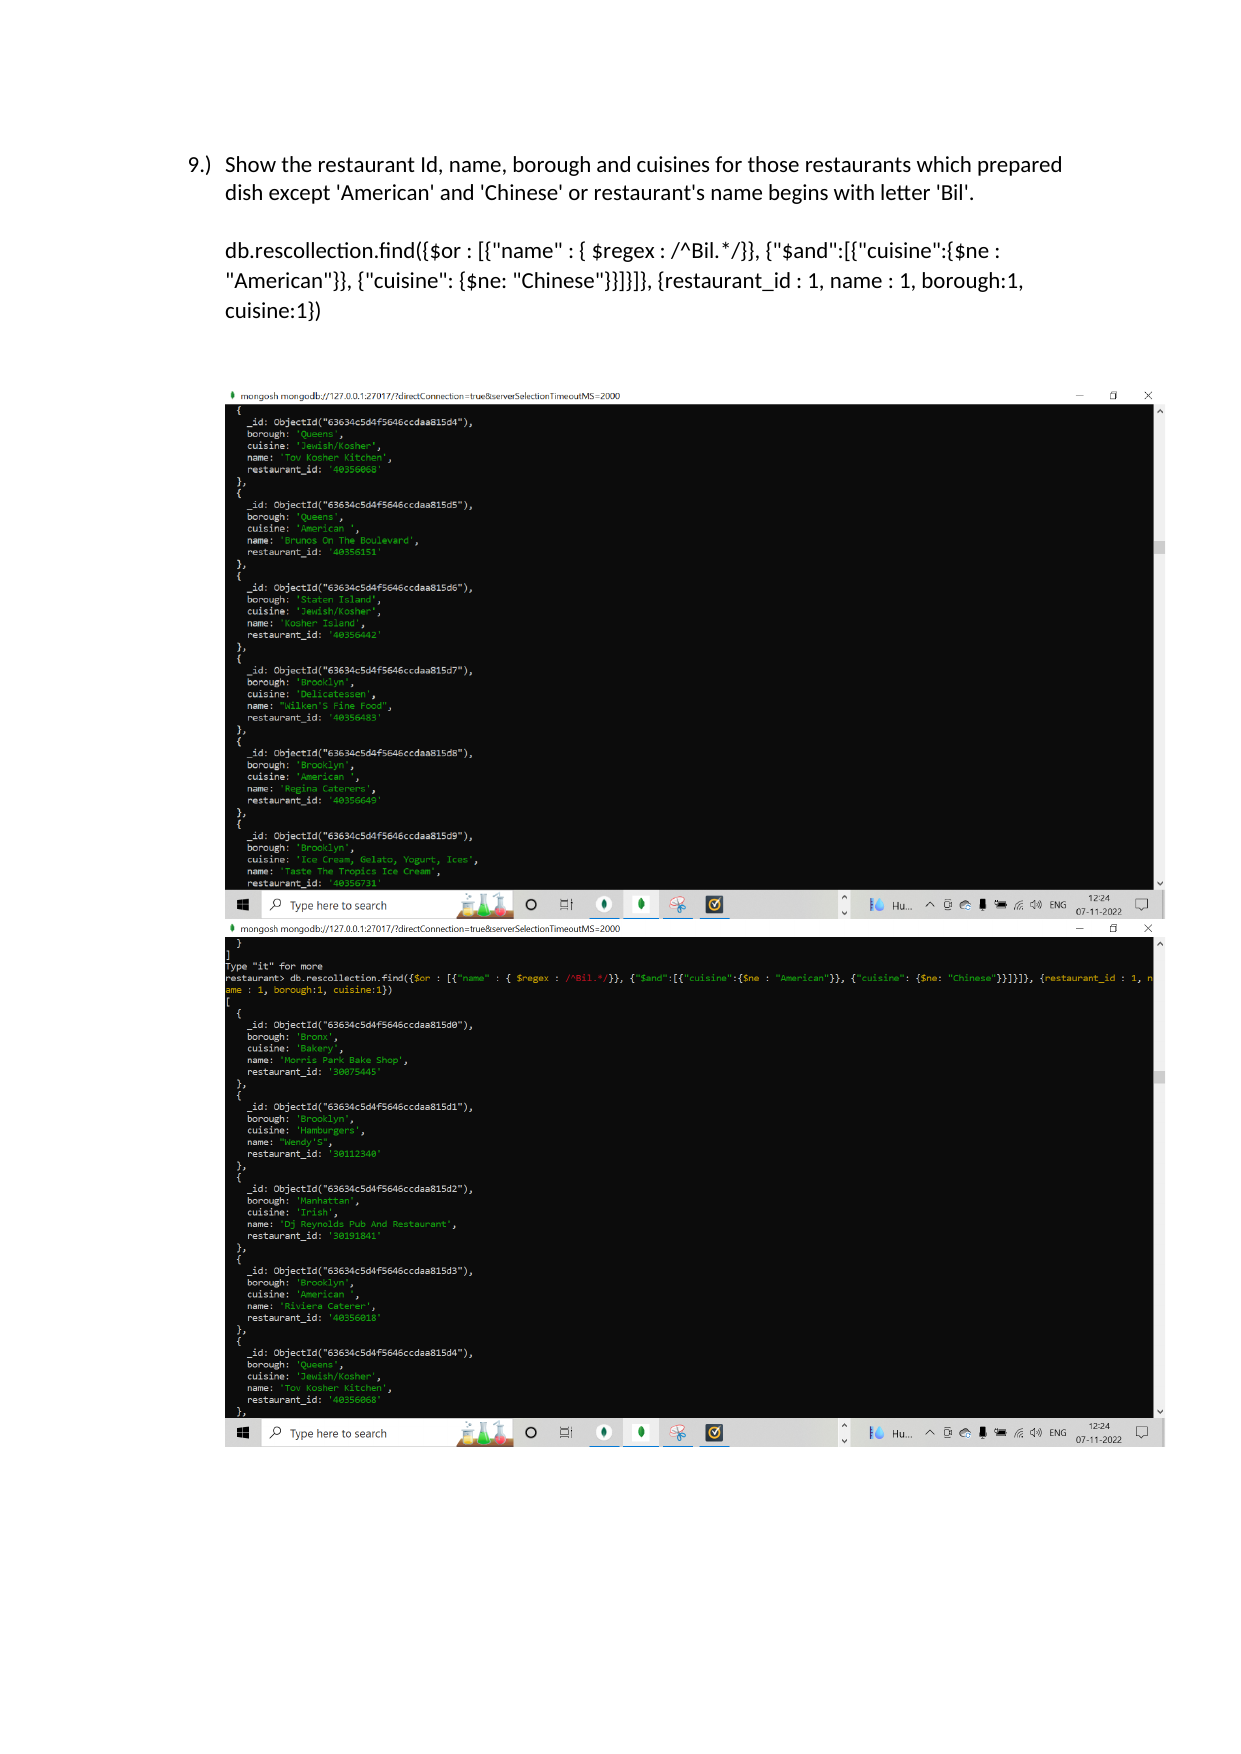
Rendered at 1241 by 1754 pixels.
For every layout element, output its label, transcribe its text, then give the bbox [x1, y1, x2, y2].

list db.rescollection.find({$or : [{"name" : { $regex : /^Bil.*/}}, {"$and":[{"cuisine":{$ne : "American"}}, {"cuisine": {$ne: "Chinese"}}]}]}, {restaurant_id : 1, name : 1, borough:1, cuisine:1}) [225, 236, 1090, 325]
picture [225, 920, 1166, 1447]
picture [225, 387, 1166, 919]
list Show the restaurant Id, name, borough and cuisines for those restaurants which prepared dish except 'American' and 'Chinese' or restaurant's name begins with letter 'Bil'. [187, 150, 1090, 206]
